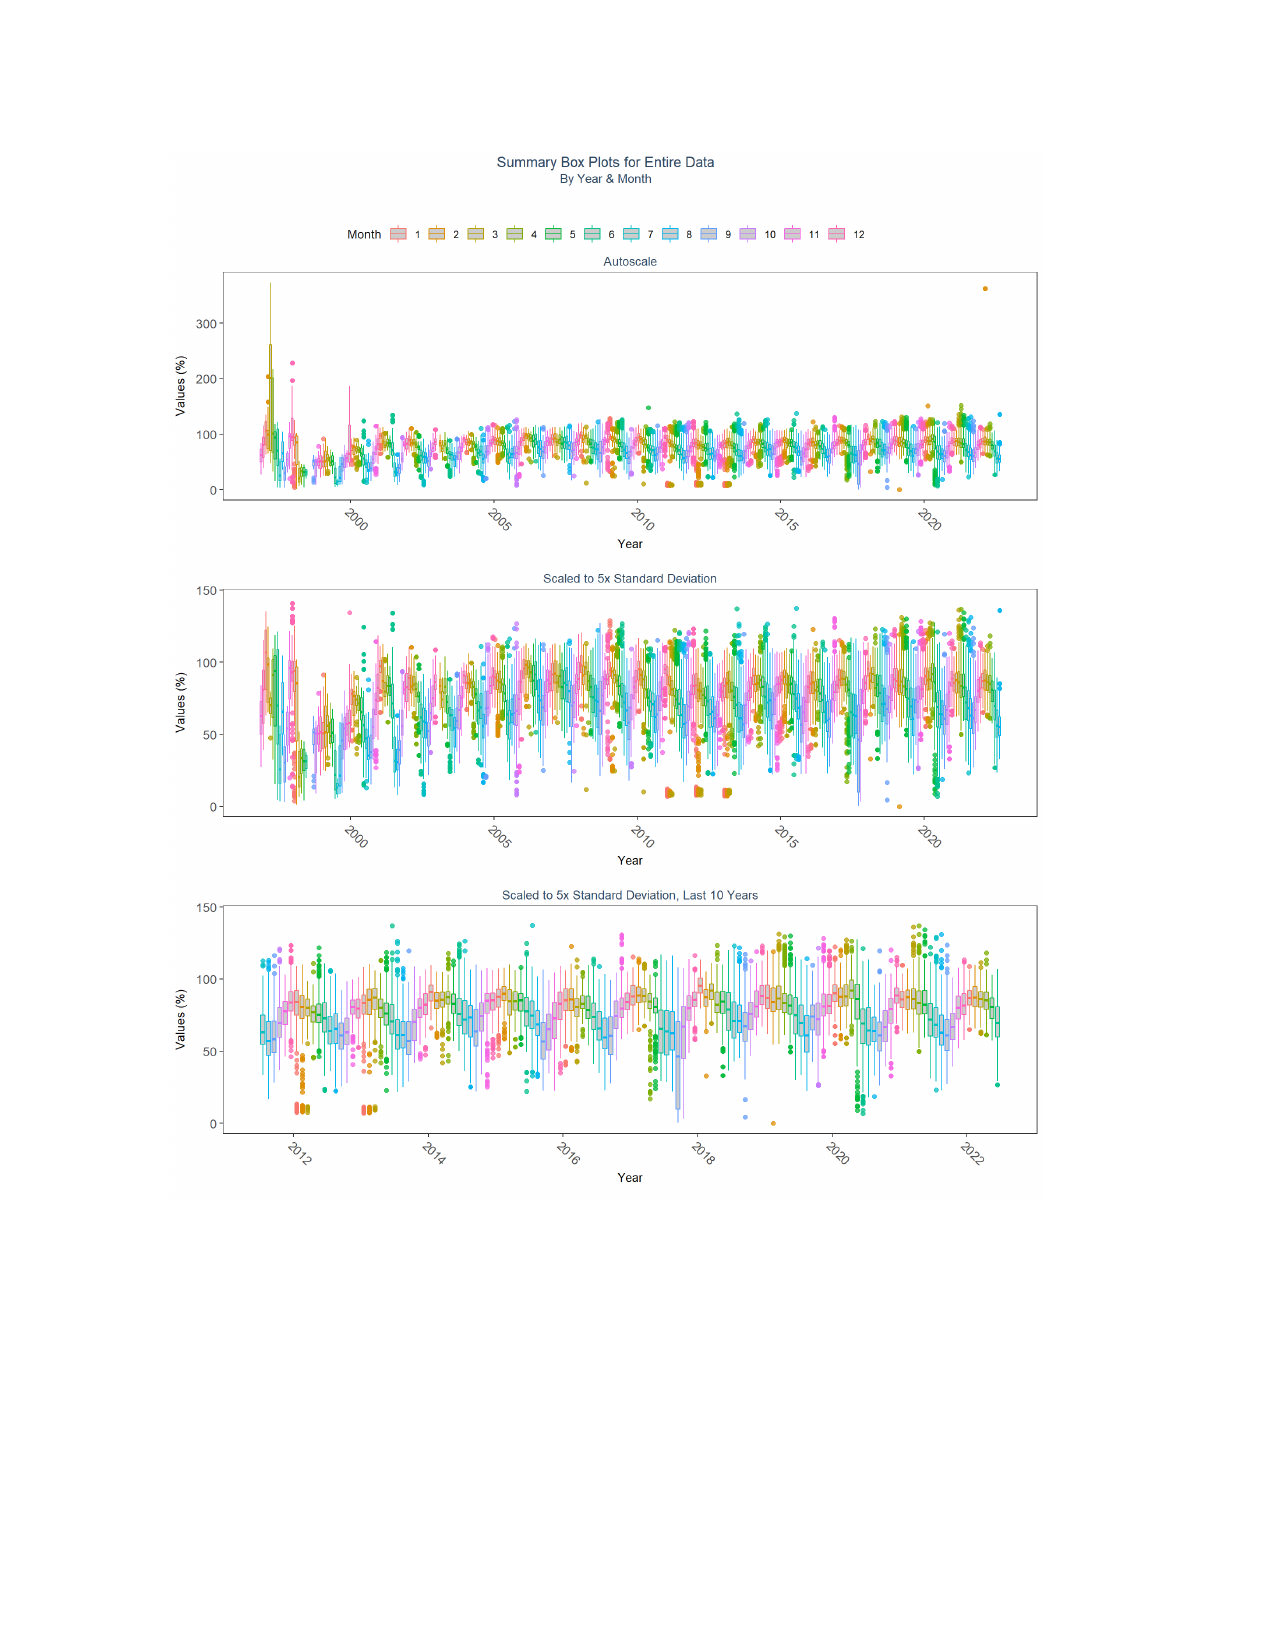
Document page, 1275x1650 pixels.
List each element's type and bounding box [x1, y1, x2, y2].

picture [168, 150, 1044, 1200]
